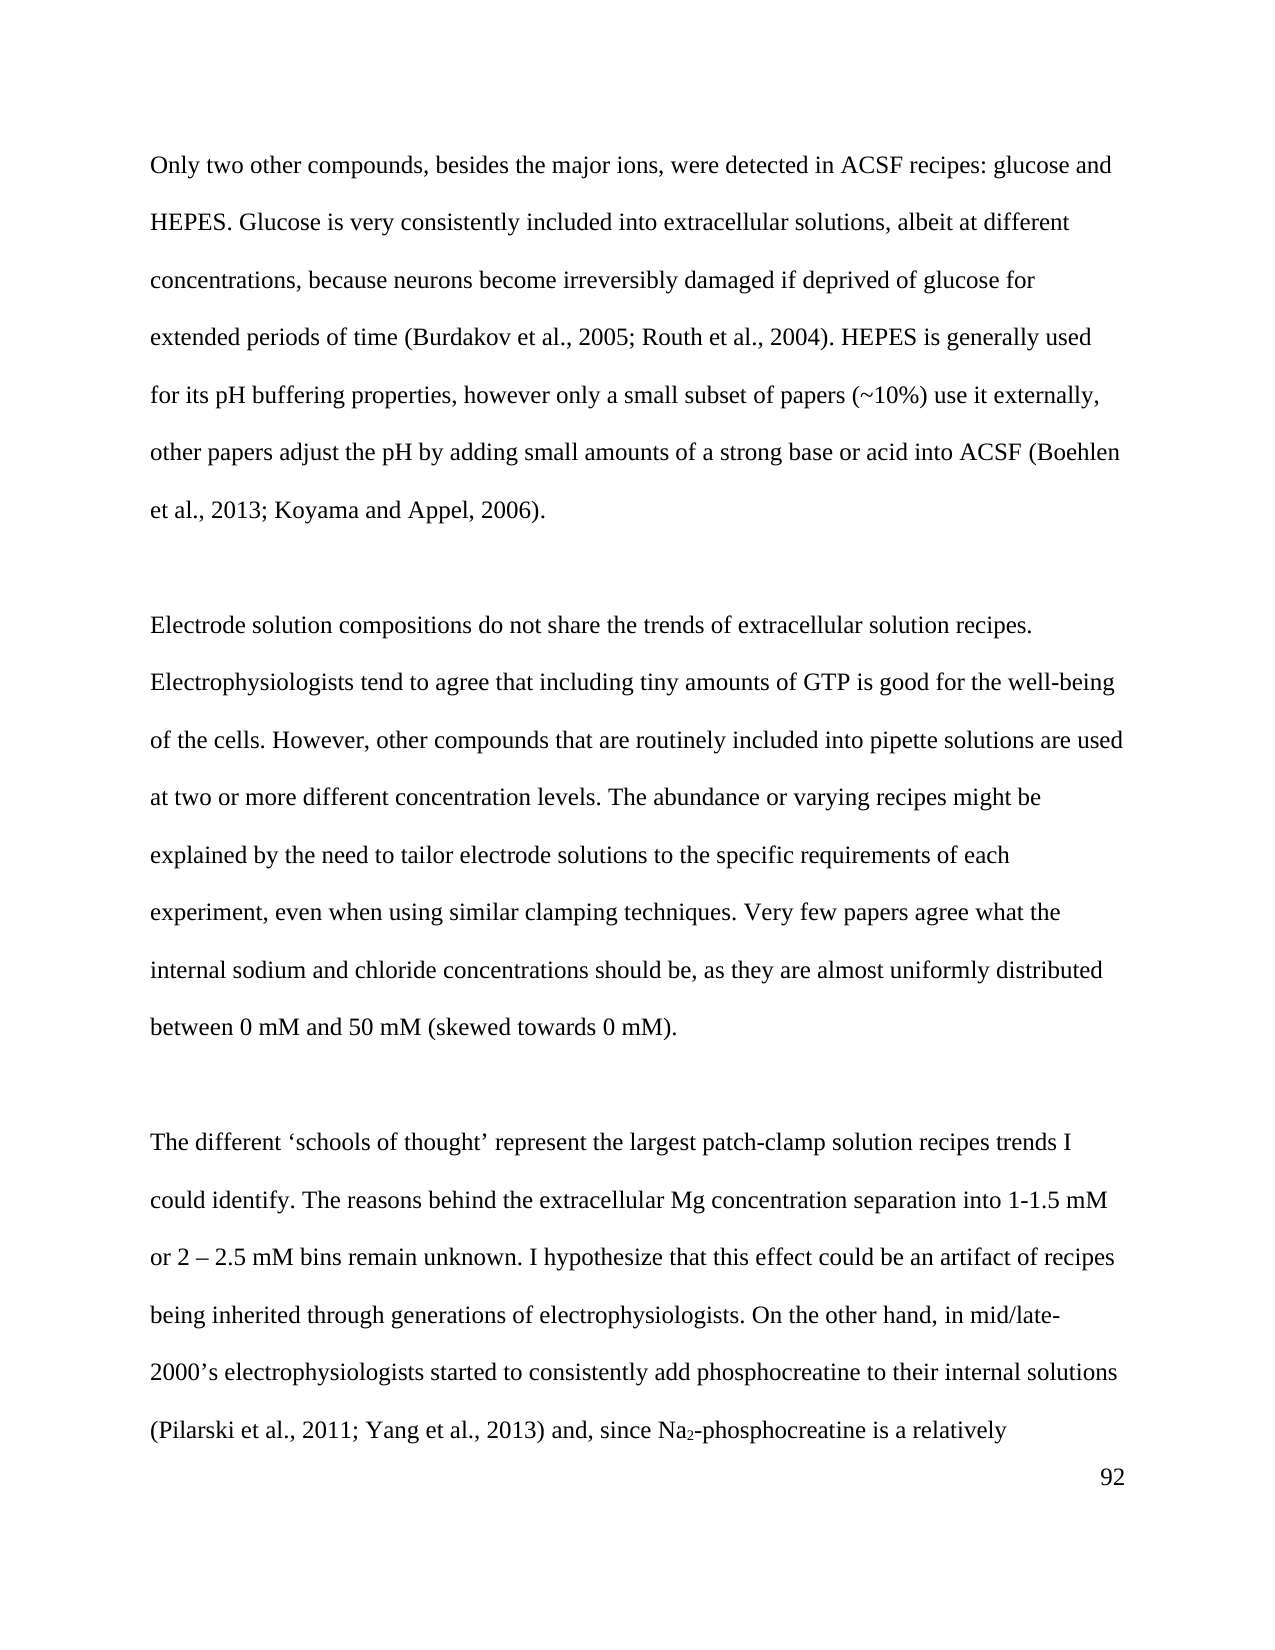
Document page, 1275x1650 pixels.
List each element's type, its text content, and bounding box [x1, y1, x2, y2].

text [150, 1127, 1125, 1444]
text Electrode solution compositions do not share the trends of extracellular solution recipes. Electrophysiologists tend to agree that including tiny amounts of GTP is good for the well-being of the cells. However, other compounds that are routinely included into pipette solutions are used at two or more different concentration levels. The abundance or varying recipes might be explained by the need to tailor electrode solutions to the specific requirements of each experiment, even when using similar clamping techniques. Very few papers agree what the internal sodium and chloride concentrations should be, as they are almost uniformly distributed between 0 mM and 50 mM (skewed towards 0 mM). [150, 610, 1125, 1041]
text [150, 150, 1125, 524]
